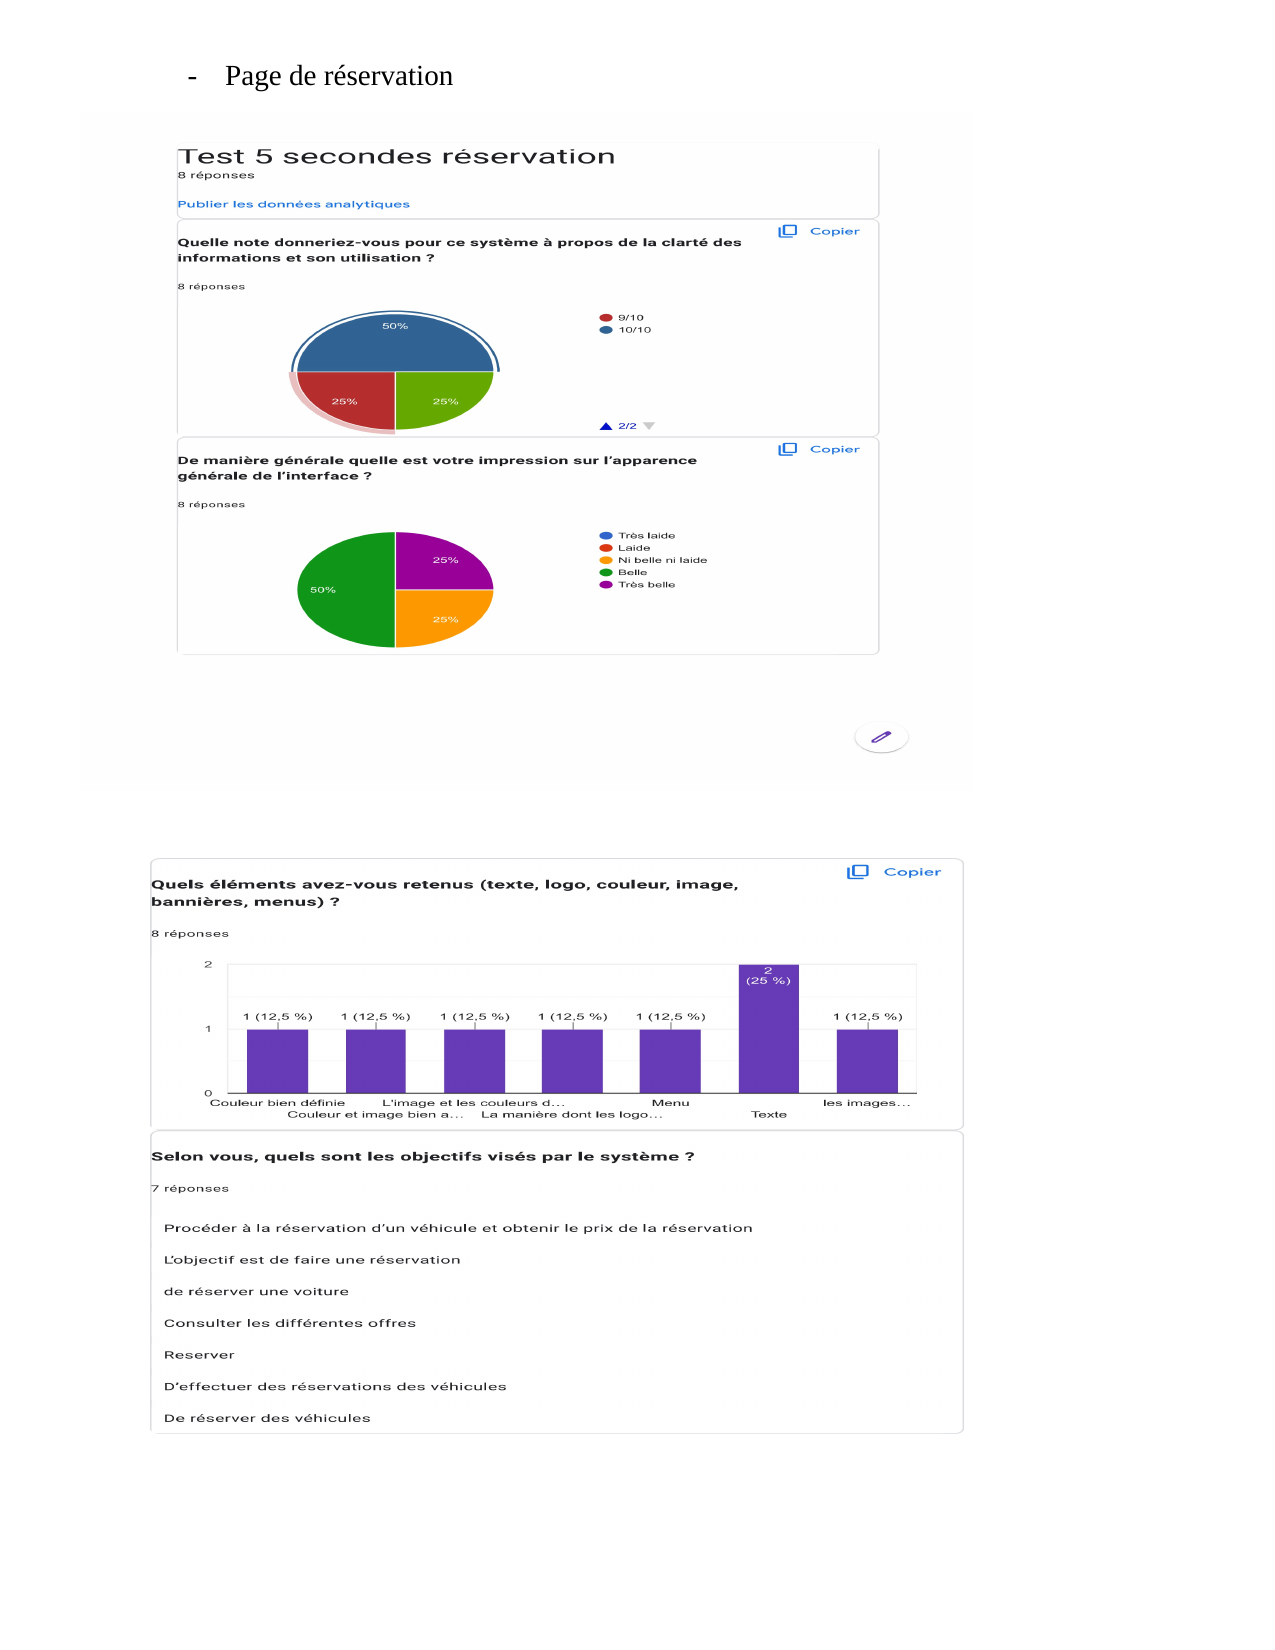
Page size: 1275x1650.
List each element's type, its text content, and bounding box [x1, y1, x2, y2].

picture [150, 858, 964, 1434]
list Page de réservation [187, 58, 1125, 92]
picture [80, 111, 974, 791]
